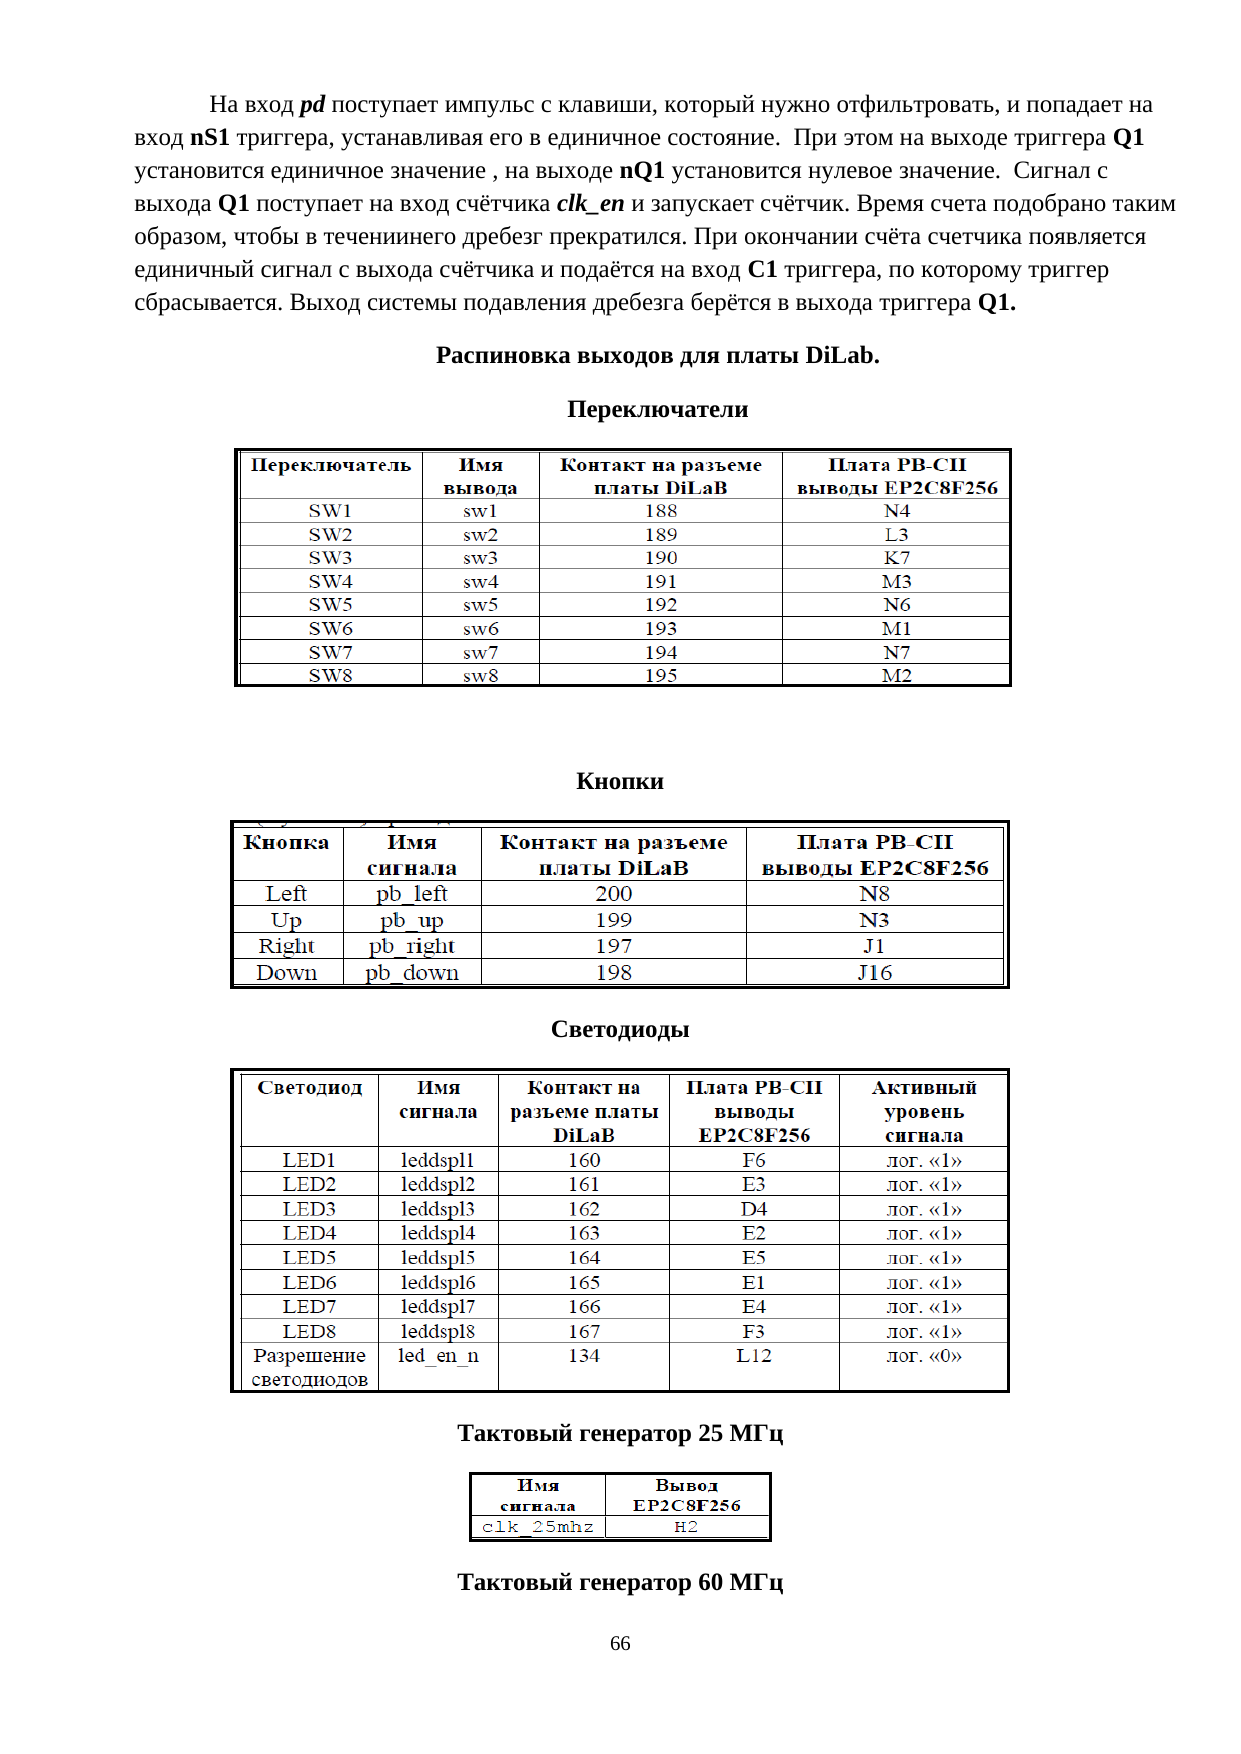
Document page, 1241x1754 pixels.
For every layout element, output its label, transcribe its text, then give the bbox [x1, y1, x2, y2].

list Кнопки [59, 766, 1181, 795]
list Тактовый генератор 60 МГц [59, 1567, 1181, 1596]
picture [472, 1475, 769, 1539]
list На вход pd поступает импульс с клавиши, который нужно отфильтровать, и попадает на вход nS1 триггера, устанавливая его в единичное состояние. При этом на выходе триггера Q1 установится единичное значение , на выходе nQ1 установится нулевое значение. Сигнал с выхода Q1 поступает на вход счётчика clk_en и запускает счётчик. Время счета подобрано таким образом, чтобы в течениинего дребезг прекратился. При окончании счёта счетчика появляется единичный сигнал с выхода счётчика и подаётся на вход C1 триггера, по которому триггер сбрасывается. Выход системы подавления дребезга берётся в выхода триггера Q1. [134, 89, 1181, 316]
picture [234, 1071, 1007, 1390]
list Тактовый генератор 25 МГц [59, 1418, 1181, 1447]
picture [238, 451, 1009, 684]
picture [234, 823, 1007, 986]
list Переключатели [134, 394, 1181, 423]
list Распиновка выходов для платы DiLab. [134, 341, 1181, 369]
list Светодиоды [59, 1014, 1181, 1043]
